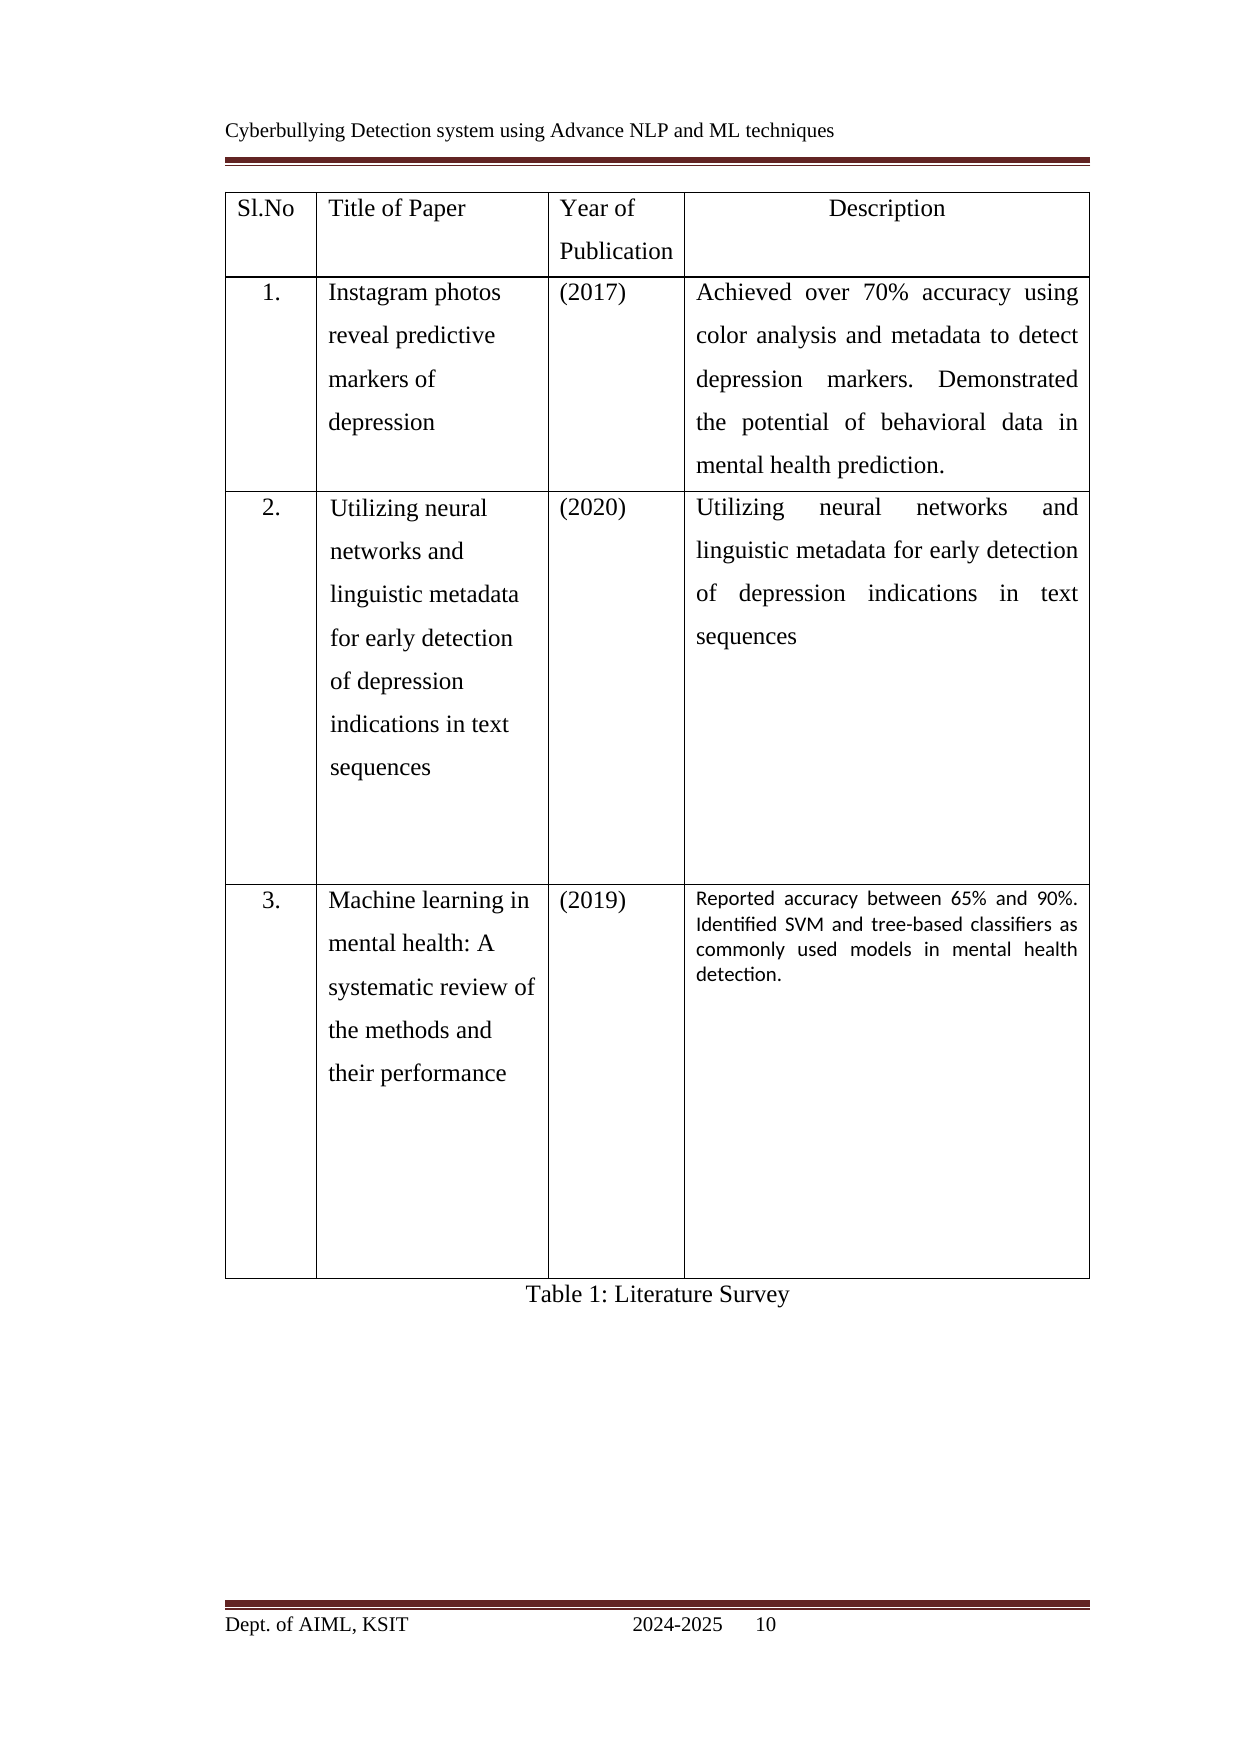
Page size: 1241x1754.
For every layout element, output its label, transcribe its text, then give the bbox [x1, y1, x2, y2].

table_cell Reported accuracy between 65% and 90%. Identified SVM and tree-based classifiers as commonly used models in mental health detection. [685, 885, 1089, 1278]
table_header Title of Paper [317, 193, 548, 276]
table_cell 1. [226, 278, 316, 491]
table_cell 3. [226, 885, 316, 1278]
table_header Sl.No [226, 193, 316, 276]
table_cell Instagram photos reveal predictive markers of depression [317, 278, 548, 491]
table_cell Machine learning in mental health: A systematic review of the methods and their performance [317, 885, 548, 1278]
table_cell Utilizing neural networks and linguistic metadata for early detection of depression indications in text sequences [685, 492, 1089, 884]
table_header Year of Publication [549, 193, 684, 276]
table_cell (2017) [549, 278, 684, 491]
table_cell Achieved over 70% accuracy using color analysis and metadata to detect depression markers. Demonstrated the potential of behavioral data in mental health prediction. [685, 278, 1089, 491]
table_cell 2. [226, 492, 316, 884]
table_cell (2019) [549, 885, 684, 1278]
table_header Description [685, 193, 1089, 276]
table_cell (2020) [549, 492, 684, 884]
table_cell [317, 492, 548, 884]
text Table 1: Literature Survey [225, 1279, 1090, 1308]
